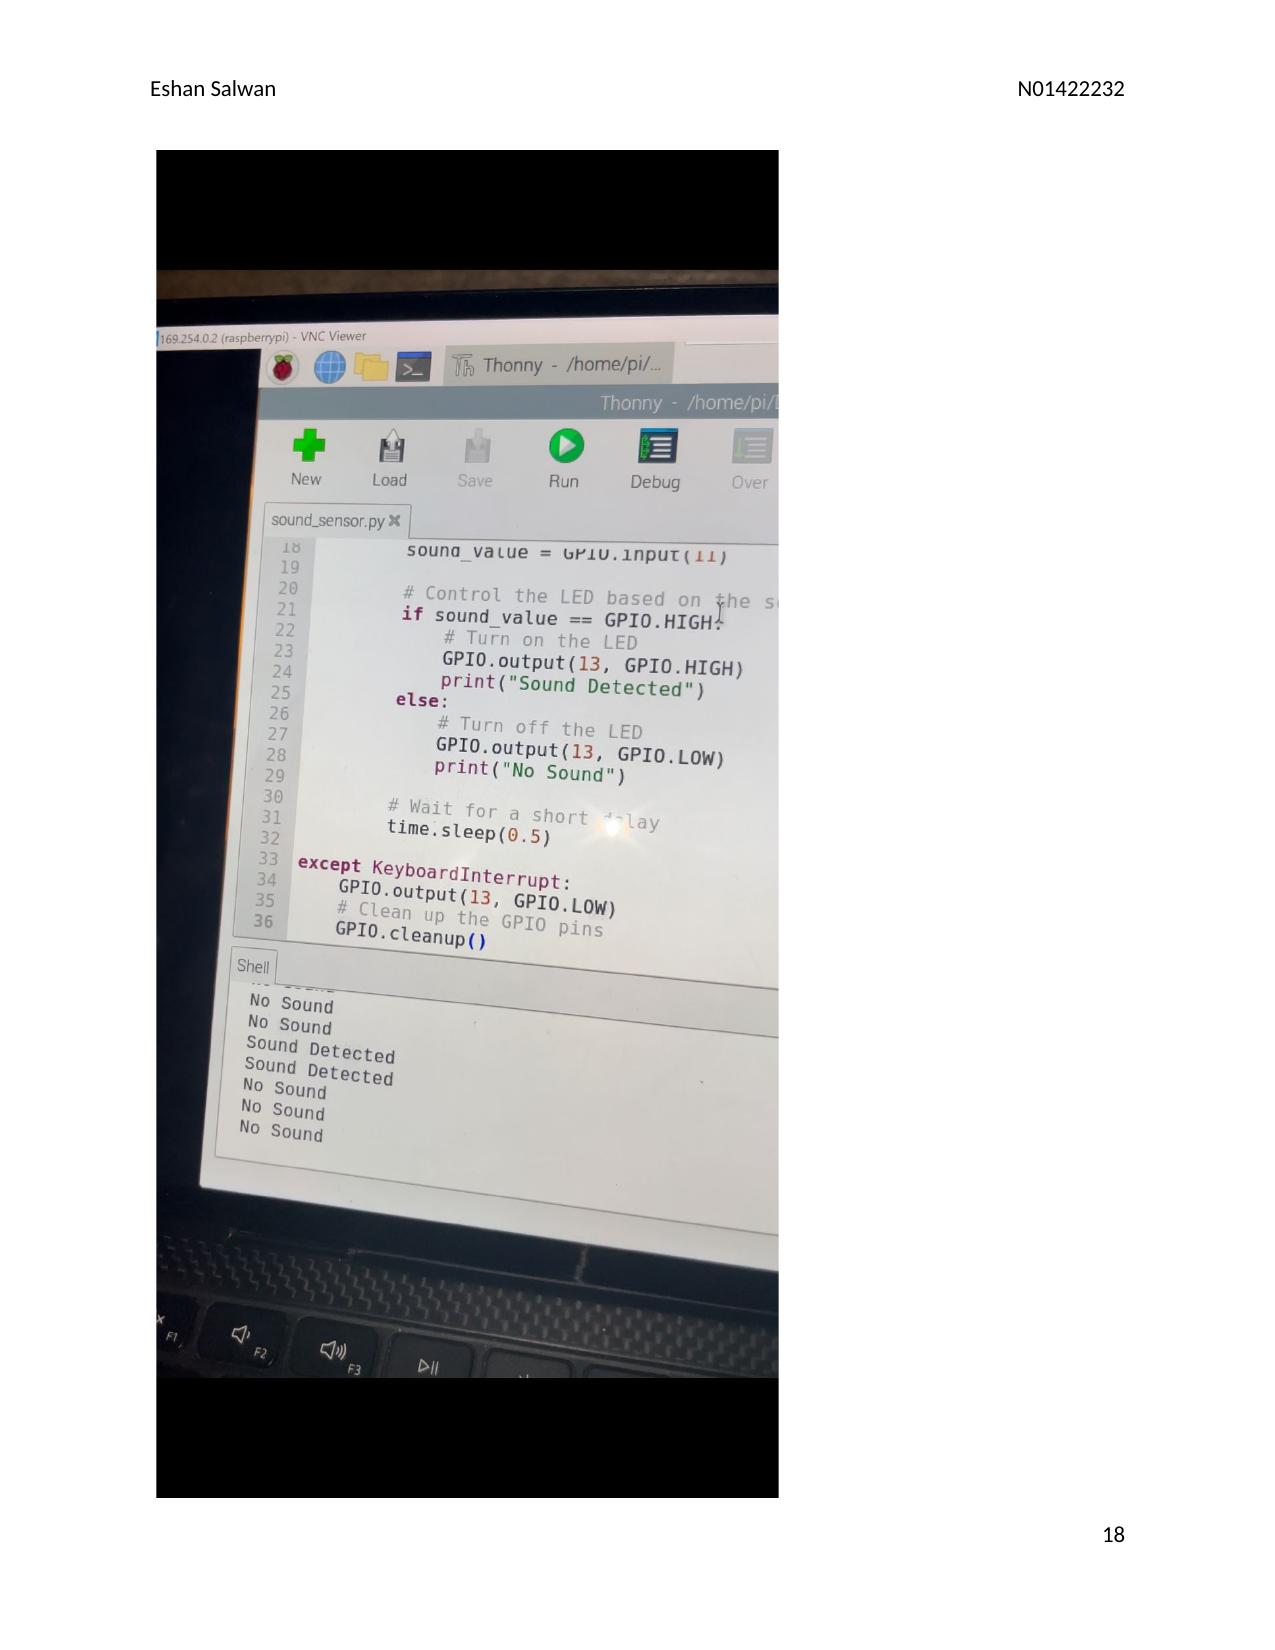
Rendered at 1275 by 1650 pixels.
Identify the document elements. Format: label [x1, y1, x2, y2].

picture [156, 150, 779, 1498]
